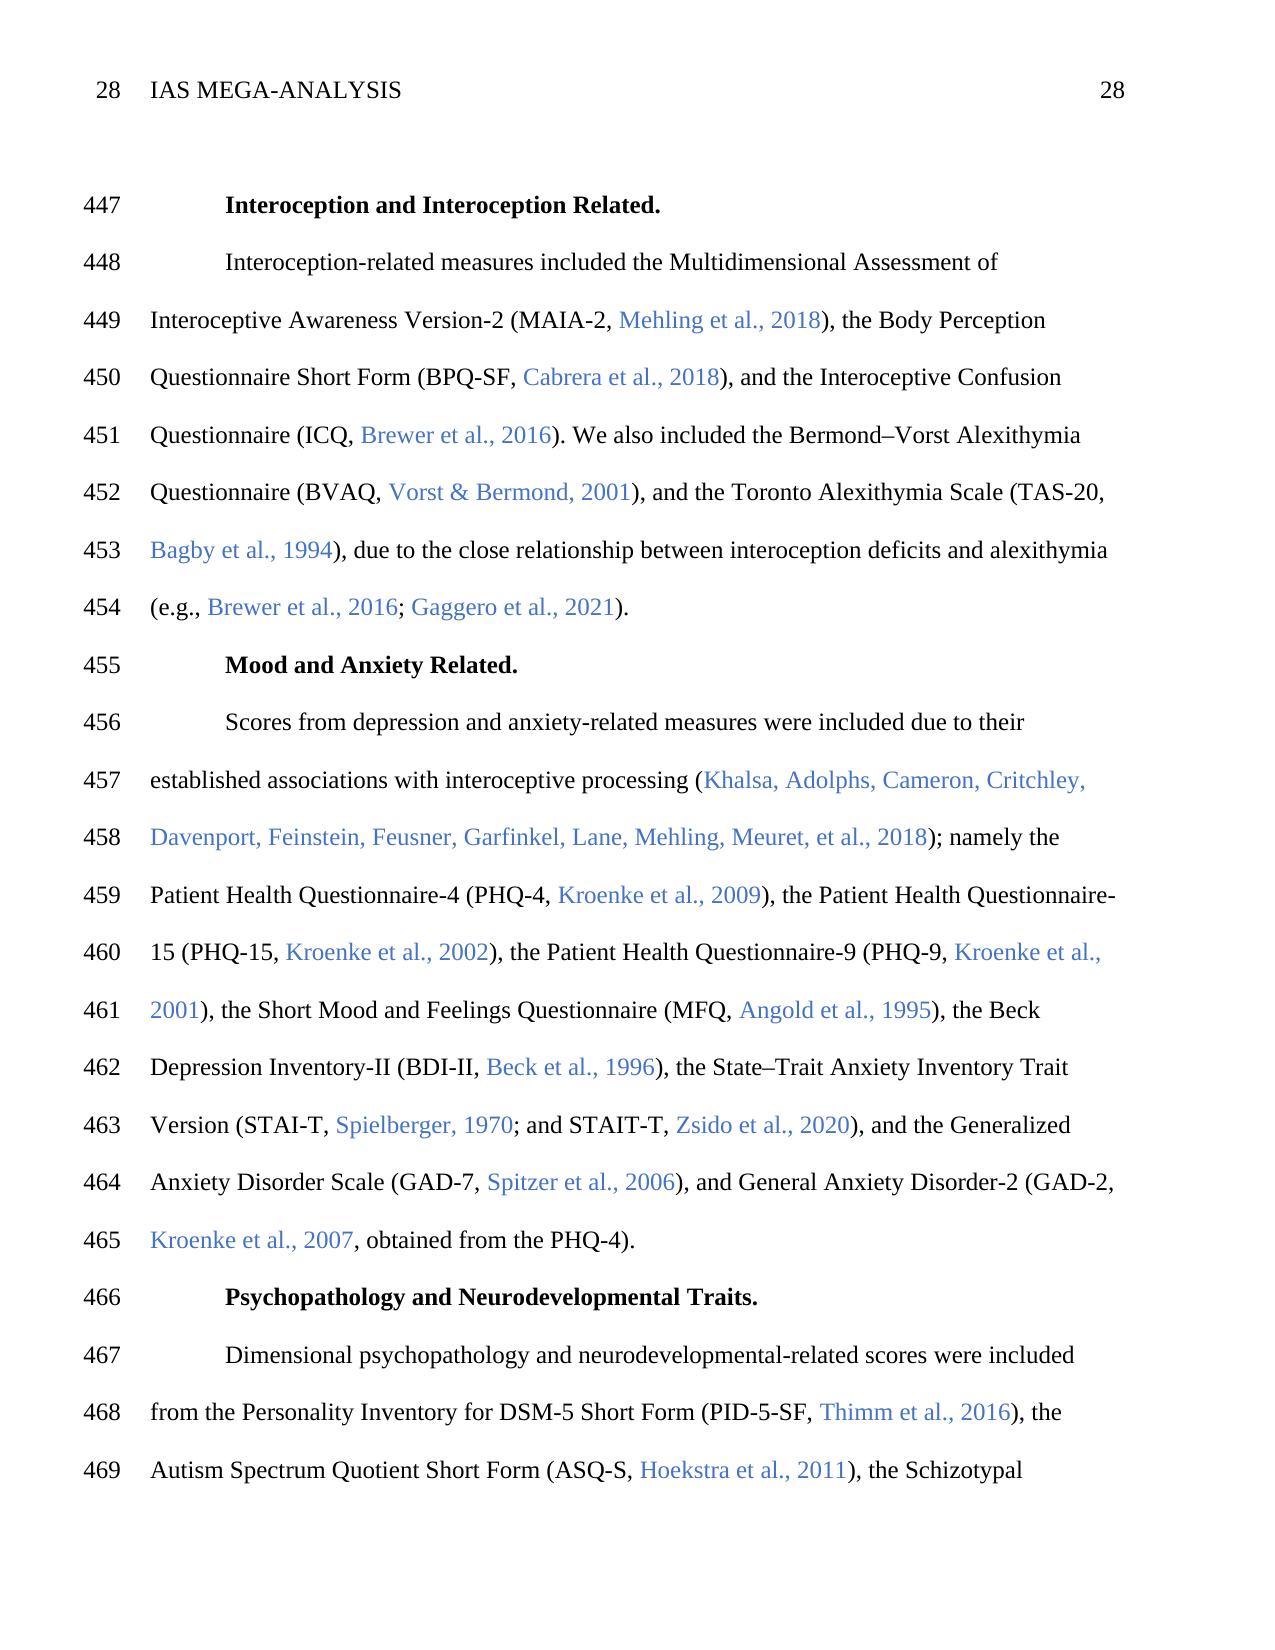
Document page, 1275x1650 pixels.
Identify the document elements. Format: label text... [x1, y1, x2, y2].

subtitle Psychopathology and Neurodevelopmental Traits. [150, 1282, 1125, 1311]
text Interoception-related measures included the Multidimensional Assessment of Interoceptive Awareness Version-2 (MAIA-2, Mehling et al., 2018), the Body Perception Questionnaire Short Form (BPQ-SF, Cabrera et al., 2018), and the Interoceptive Confusion Questionnaire (ICQ, Brewer et al., 2016). We also included the Bermond–Vorst Alexithymia Questionnaire (BVAQ, Vorst & Bermond, 2001), and the Toronto Alexithymia Scale (TAS-20, Bagby et al., 1994), due to the close relationship between interoception deficits and alexithymia (e.g., Brewer et al., 2016; Gaggero et al., 2021). [150, 247, 1125, 621]
subtitle Interoception and Interoception Related. [150, 190, 1125, 219]
subtitle Mood and Anxiety Related. [150, 650, 1125, 679]
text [150, 1340, 1125, 1484]
text Scores from depression and anxiety-related measures were included due to their established associations with interoceptive processing (Khalsa, Adolphs, Cameron, Critchley, Davenport, Feinstein, Feusner, Garfinkel, Lane, Mehling, Meuret, et al., 2018); namely the Patient Health Questionnaire-4 (PHQ-4, Kroenke et al., 2009), the Patient Health Questionnaire-15 (PHQ-15, Kroenke et al., 2002), the Patient Health Questionnaire-9 (PHQ-9, Kroenke et al., 2001), the Short Mood and Feelings Questionnaire (MFQ, Angold et al., 1995), the Beck Depression Inventory-II (BDI-II, Beck et al., 1996), the State–Trait Anxiety Inventory Trait Version (STAI-T, Spielberger, 1970; and STAIT-T, Zsido et al., 2020), and the Generalized Anxiety Disorder Scale (GAD-7, Spitzer et al., 2006), and General Anxiety Disorder-2 (GAD-2, Kroenke et al., 2007, obtained from the PHQ-4). [150, 707, 1125, 1254]
